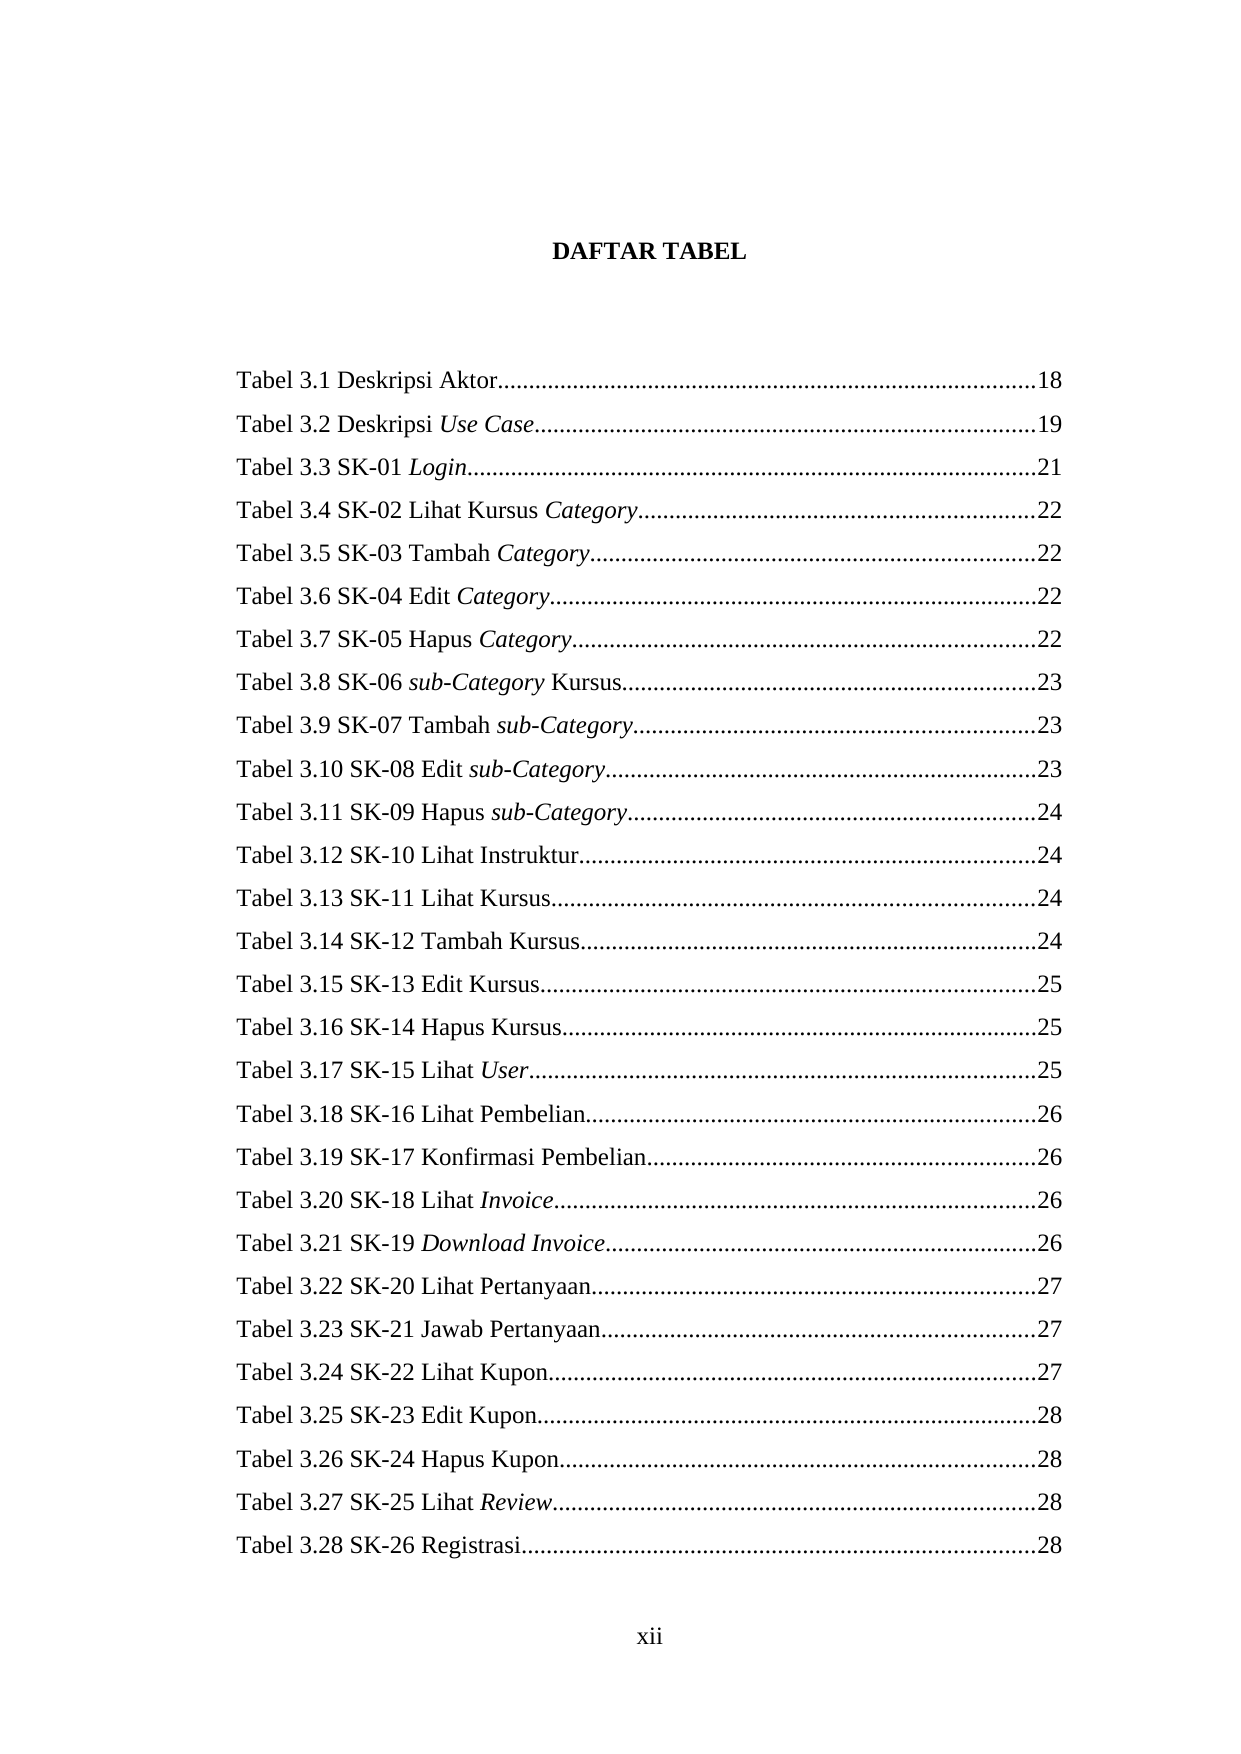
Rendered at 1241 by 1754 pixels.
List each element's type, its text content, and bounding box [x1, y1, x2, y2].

text Tabel 3.28 SK-26 Registrasi 28 [236, 1530, 1063, 1559]
text Tabel 3.6 SK-04 Edit Category 22 [236, 581, 1063, 610]
text Tabel 3.21 SK-19 Download Invoice 26 [236, 1228, 1063, 1257]
text Tabel 3.4 SK-02 Lihat Kursus Category 22 [236, 495, 1063, 524]
text Tabel 3.13 SK-11 Lihat Kursus 24 [236, 883, 1063, 912]
text Tabel 3.16 SK-14 Hapus Kursus 25 [236, 1012, 1063, 1041]
text Tabel 3.3 SK-01 Login 21 [236, 452, 1063, 481]
text Tabel 3.9 SK-07 Tambah sub-Category 23 [236, 711, 1063, 739]
text Tabel 3.8 SK-06 sub-Category Kursus 23 [236, 667, 1063, 696]
text Tabel 3.2 Deskripsi Use Case 19 [236, 409, 1063, 437]
text Tabel 3.1 Deskripsi Aktor 18 [236, 366, 1063, 394]
text Tabel 3.10 SK-08 Edit sub-Category 23 [236, 754, 1063, 782]
text Tabel 3.23 SK-21 Jawab Pertanyaan 27 [236, 1314, 1063, 1343]
text Tabel 3.5 SK-03 Tambah Category 22 [236, 538, 1063, 567]
text Tabel 3.7 SK-05 Hapus Category 22 [236, 624, 1063, 653]
subtitle DAFTAR TABEL [236, 236, 1063, 265]
text Tabel 3.25 SK-23 Edit Kupon 28 [236, 1401, 1063, 1429]
text Tabel 3.24 SK-22 Lihat Kupon 27 [236, 1357, 1063, 1386]
text Tabel 3.14 SK-12 Tambah Kursus 24 [236, 926, 1063, 955]
text Tabel 3.26 SK-24 Hapus Kupon 28 [236, 1444, 1063, 1472]
text Tabel 3.11 SK-09 Hapus sub-Category 24 [236, 797, 1063, 826]
text Tabel 3.22 SK-20 Lihat Pertanyaan 27 [236, 1271, 1063, 1300]
text Tabel 3.15 SK-13 Edit Kursus 25 [236, 969, 1063, 998]
text Tabel 3.27 SK-25 Lihat Review 28 [236, 1487, 1063, 1516]
text Tabel 3.18 SK-16 Lihat Pembelian 26 [236, 1099, 1063, 1127]
text Tabel 3.12 SK-10 Lihat Instruktur 24 [236, 840, 1063, 869]
text Tabel 3.17 SK-15 Lihat User 25 [236, 1056, 1063, 1084]
text Tabel 3.20 SK-18 Lihat Invoice 26 [236, 1185, 1063, 1214]
text Tabel 3.19 SK-17 Konfirmasi Pembelian 26 [236, 1142, 1063, 1171]
